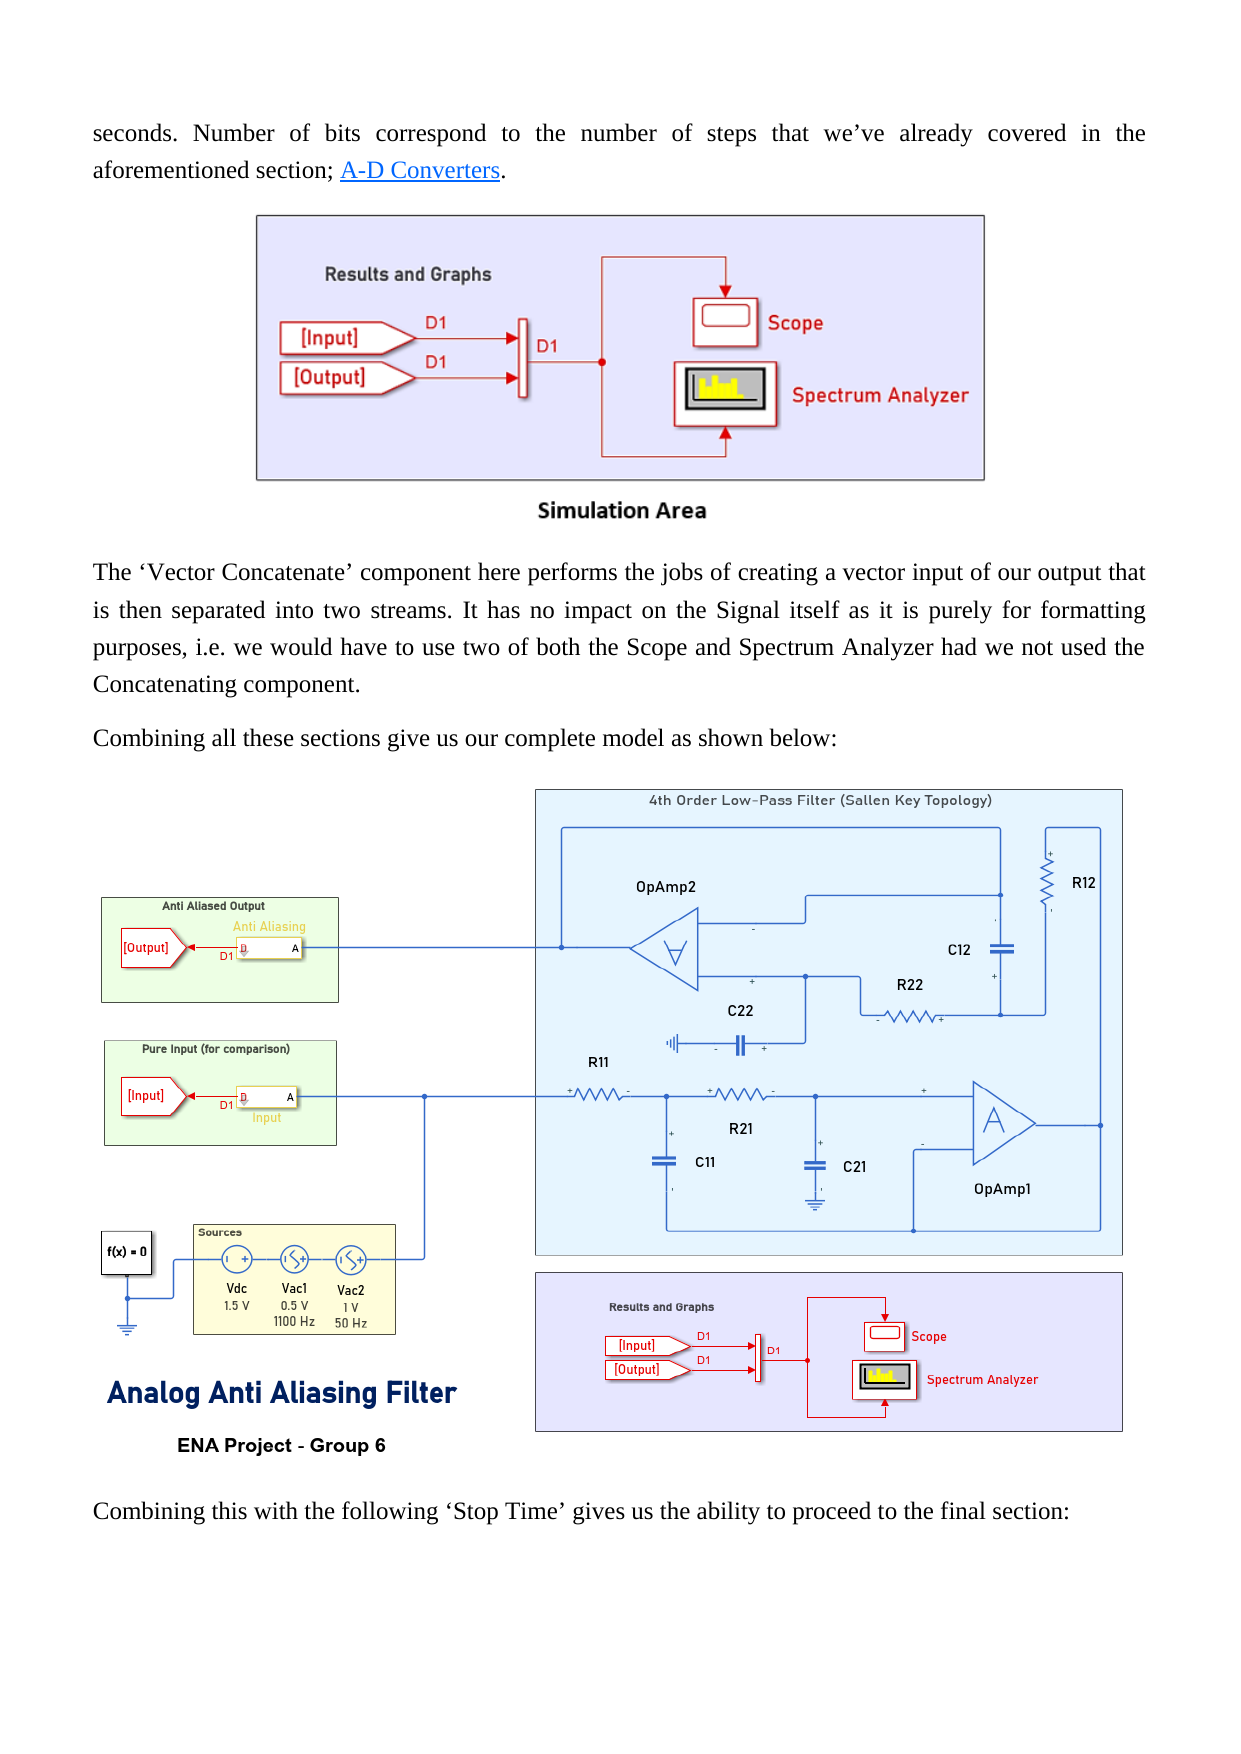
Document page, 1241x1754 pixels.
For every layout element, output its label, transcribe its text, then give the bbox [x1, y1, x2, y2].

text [93, 118, 1147, 184]
text Combining this with the following ‘Stop Time’ gives us the ability to proceed to the final section: [93, 1496, 1147, 1525]
text The ‘Vector Concatenate’ component here performs the jobs of creating a vector input of our output that is then separated into two streams. It has no impact on the Signal itself as it is purely for formatting purposes, i.e. we would have to use two of both the Scope and Spectrum Analyzer had we not used the Concatenating component. [93, 557, 1147, 698]
text Combining all these sections give us our complete model as shown below: [93, 723, 1147, 752]
picture [250, 209, 991, 533]
picture [92, 777, 1132, 1471]
